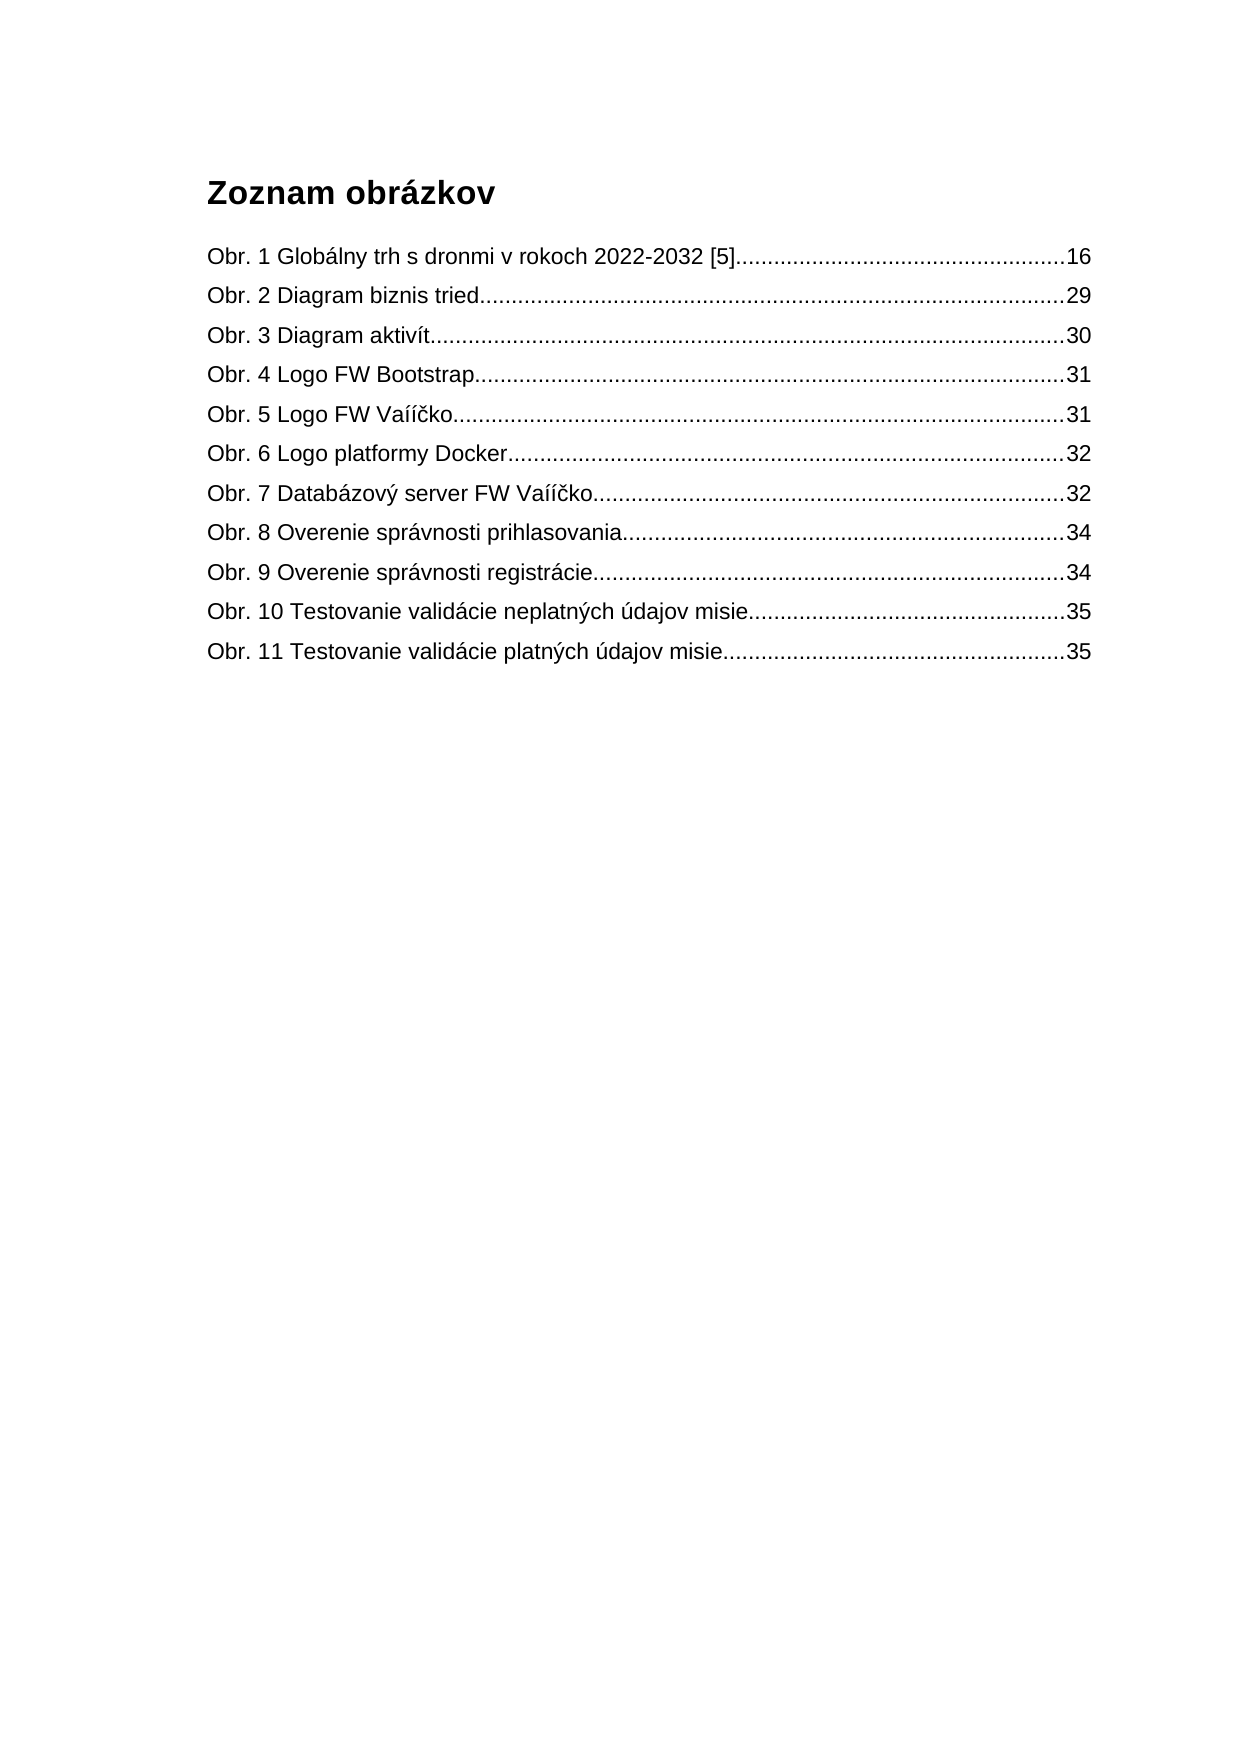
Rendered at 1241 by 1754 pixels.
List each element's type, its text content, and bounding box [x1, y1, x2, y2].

text Obr. 6 Logo platformy Docker 32 [207, 440, 1092, 467]
text Obr. 9 Overenie správnosti registrácie 34 [207, 559, 1092, 585]
text Obr. 2 Diagram biznis tried 29 [207, 282, 1092, 309]
text Obr. 1 Globálny trh s dronmi v rokoch 2022-2032 [5] 16 [207, 243, 1092, 269]
text Obr. 10 Testovanie validácie neplatných údajov misie 35 [207, 598, 1092, 624]
text Zoznam obrázkov [207, 173, 1092, 211]
text Obr. 7 Databázový server FW Vaííčko 32 [207, 480, 1092, 506]
text Obr. 4 Logo FW Bootstrap 31 [207, 361, 1092, 388]
text Obr. 8 Overenie správnosti prihlasovania 34 [207, 519, 1092, 546]
text Obr. 3 Diagram aktivít 30 [207, 322, 1092, 348]
text Obr. 5 Logo FW Vaííčko 31 [207, 401, 1092, 427]
text Obr. 11 Testovanie validácie platných údajov misie 35 [207, 638, 1092, 664]
